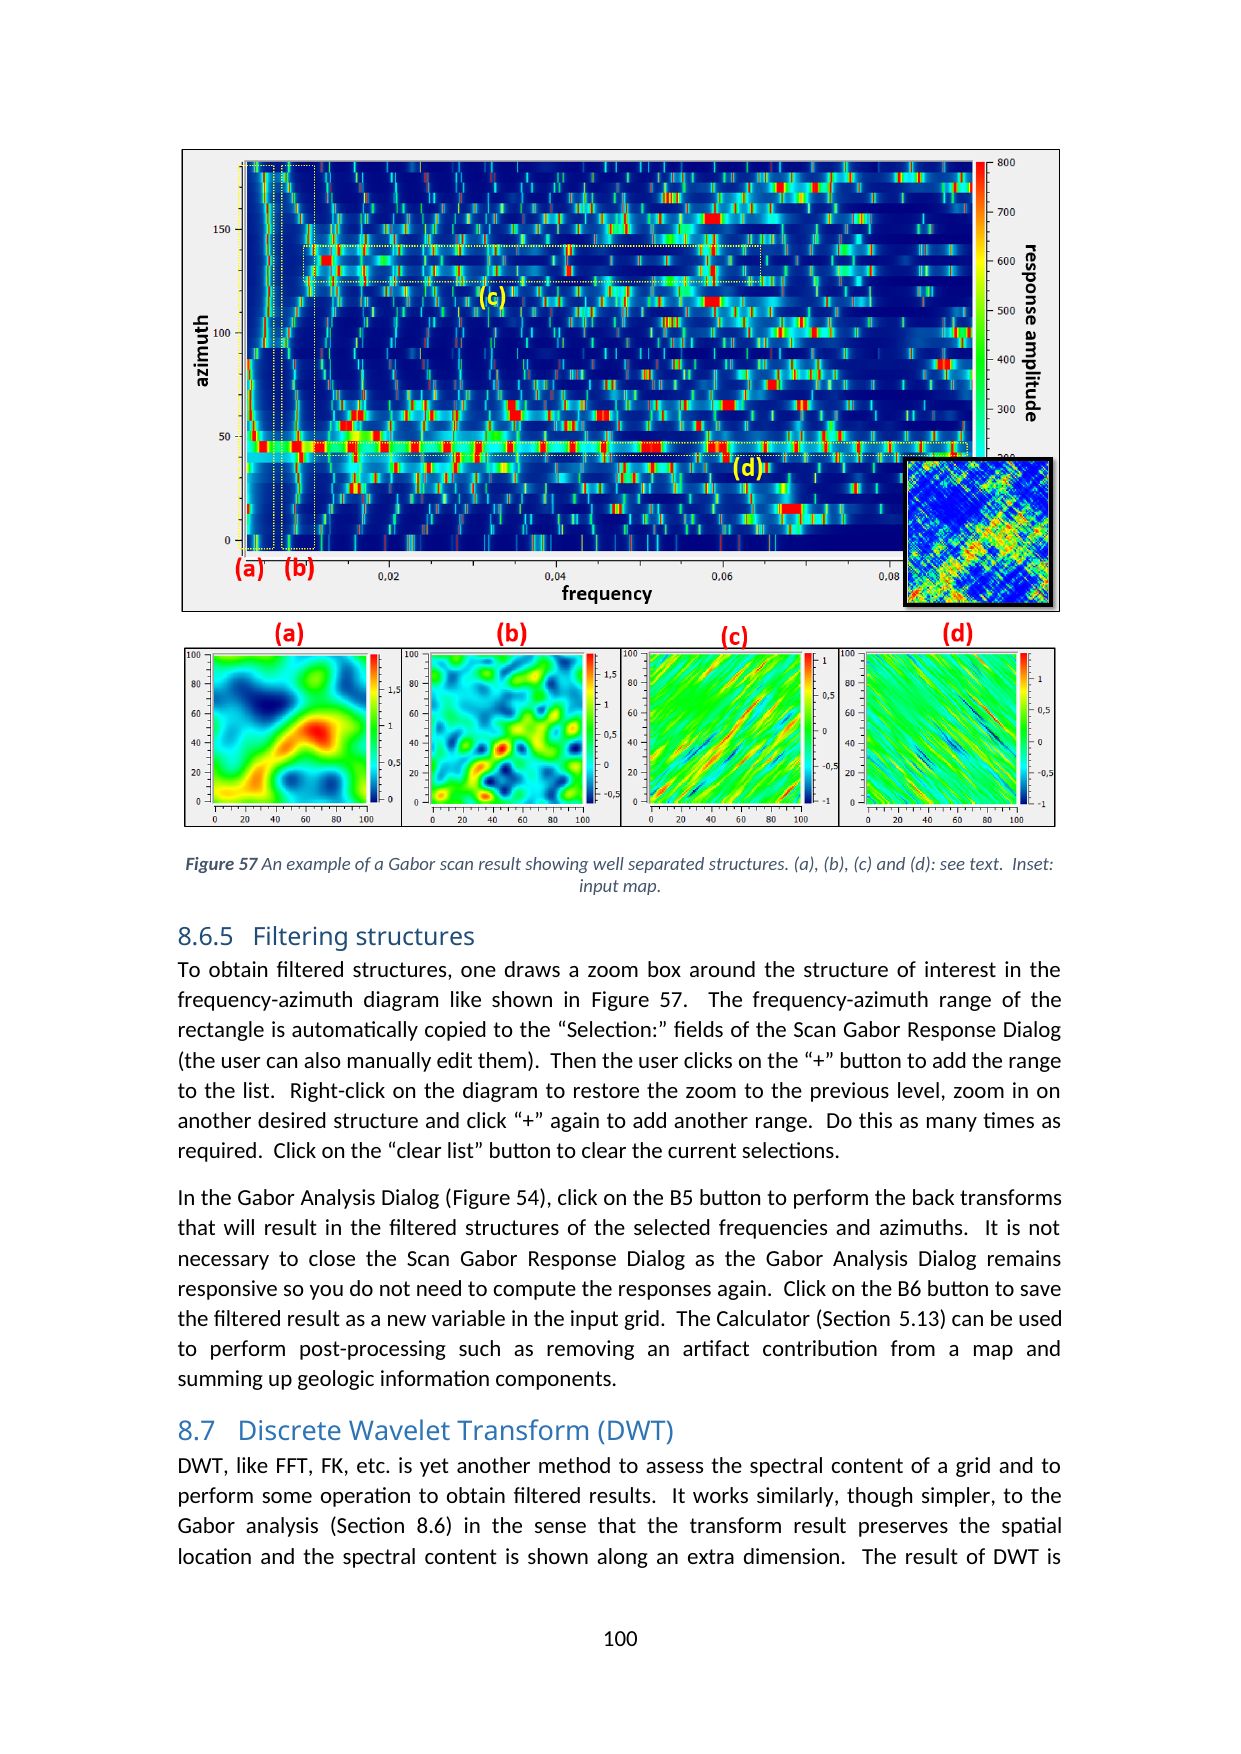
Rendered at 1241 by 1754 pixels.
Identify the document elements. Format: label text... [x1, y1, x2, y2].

text To obtain filtered structures, one draws a zoom box around the structure of interest in the frequency-azimuth diagram like shown in Figure 57. The frequency-azimuth range of the rectangle is automatically copied to the “Selection:” fields of the Scan Gabor Response Dialog (the user can also manually edit them). Then the user clicks on the “+” button to add the range to the list. Right-click on the diagram to restore the zoom to the previous level, zoom in on another desired structure and click “+” again to add another range. Do this as many times as required. Click on the “clear list” button to clear the current selections. [177, 955, 1063, 1164]
subtitle Discrete Wavelet Transform (DWT) [177, 1411, 1063, 1448]
picture [177, 147, 1062, 833]
subtitle Filtering structures [177, 918, 1063, 952]
text Figure 57 An example of a Gabor scan result showing well separated structures. (a), (b), (c) and (d): see text. Inset: input map. [177, 852, 1063, 897]
text In the Gabor Analysis Dialog (Figure 54), click on the B5 button to perform the back transforms that will result in the filtered structures of the selected frequencies and azimuths. It is not necessary to close the Scan Gabor Response Dialog as the Gabor Analysis Dialog remains responsive so you do not need to compute the responses again. Click on the B6 button to save the filtered result as a new variable in the input grid. The Calculator (Section 5.13) can be used to perform post-processing such as removing an artifact contribution from a map and summing up geologic information components. [177, 1183, 1063, 1392]
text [177, 1451, 1063, 1570]
